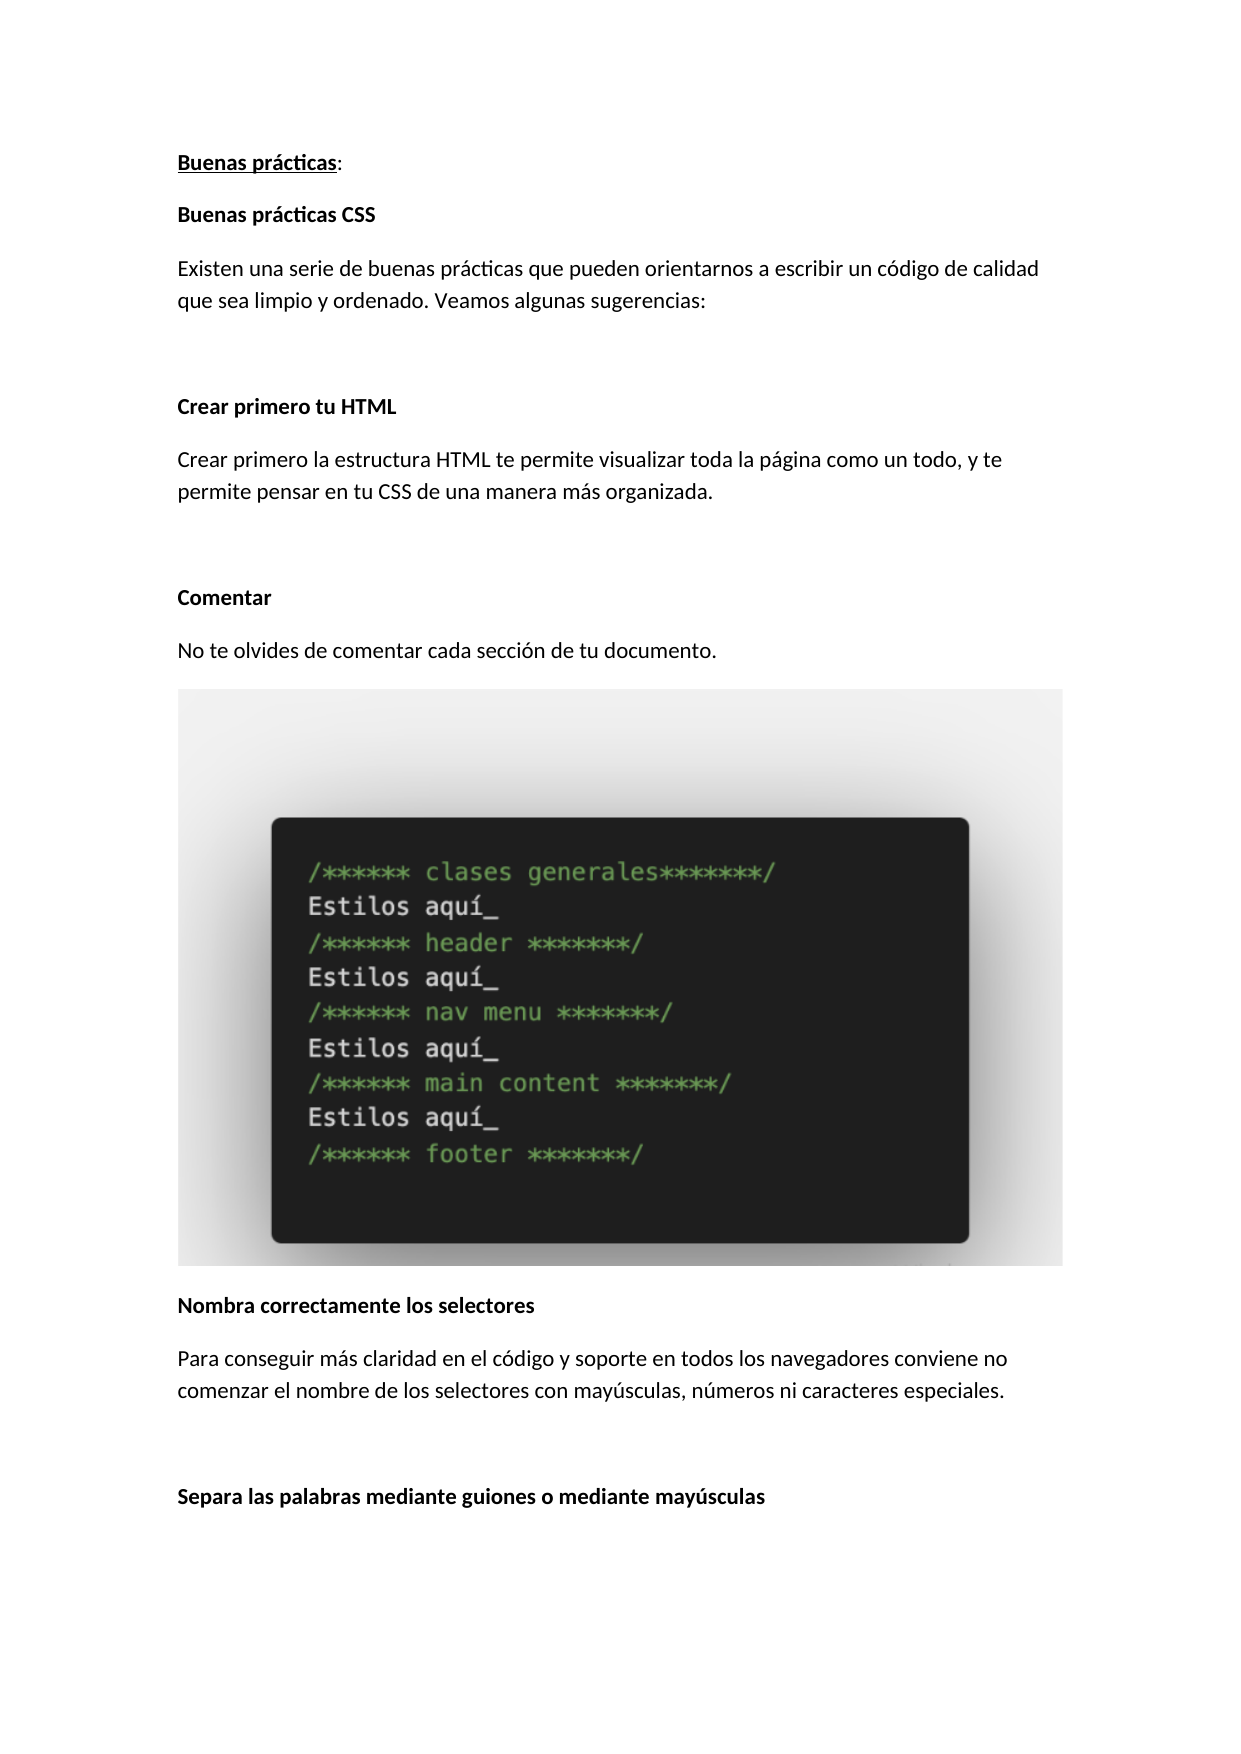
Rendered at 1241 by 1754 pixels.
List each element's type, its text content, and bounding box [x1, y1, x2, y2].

text Para conseguir más claridad en el código y soporte en todos los navegadores conviene no comenzar el nombre de los selectores con mayúsculas, números ni caracteres especiales. [177, 1344, 1063, 1404]
text Comentar [177, 583, 1063, 611]
text Nombra correctamente los selectores [177, 1291, 1063, 1319]
text Crear primero tu HTML [177, 392, 1063, 420]
text Crear primero la estructura HTML te permite visualizar toda la página como un todo, y te permite pensar en tu CSS de una manera más organizada. [177, 445, 1063, 505]
text Existen una serie de buenas prácticas que pueden orientarnos a escribir un código de calidad que sea limpio y ordenado. Veamos algunas sugerencias: [177, 254, 1063, 314]
text Separa las palabras mediante guiones o mediante mayúsculas [177, 1482, 1063, 1510]
text No te olvides de comentar cada sección de tu documento. [177, 636, 1063, 664]
picture [177, 689, 1064, 1266]
text Buenas prácticas CSS [177, 201, 1063, 229]
text Buenas prácticas: [177, 148, 1063, 176]
